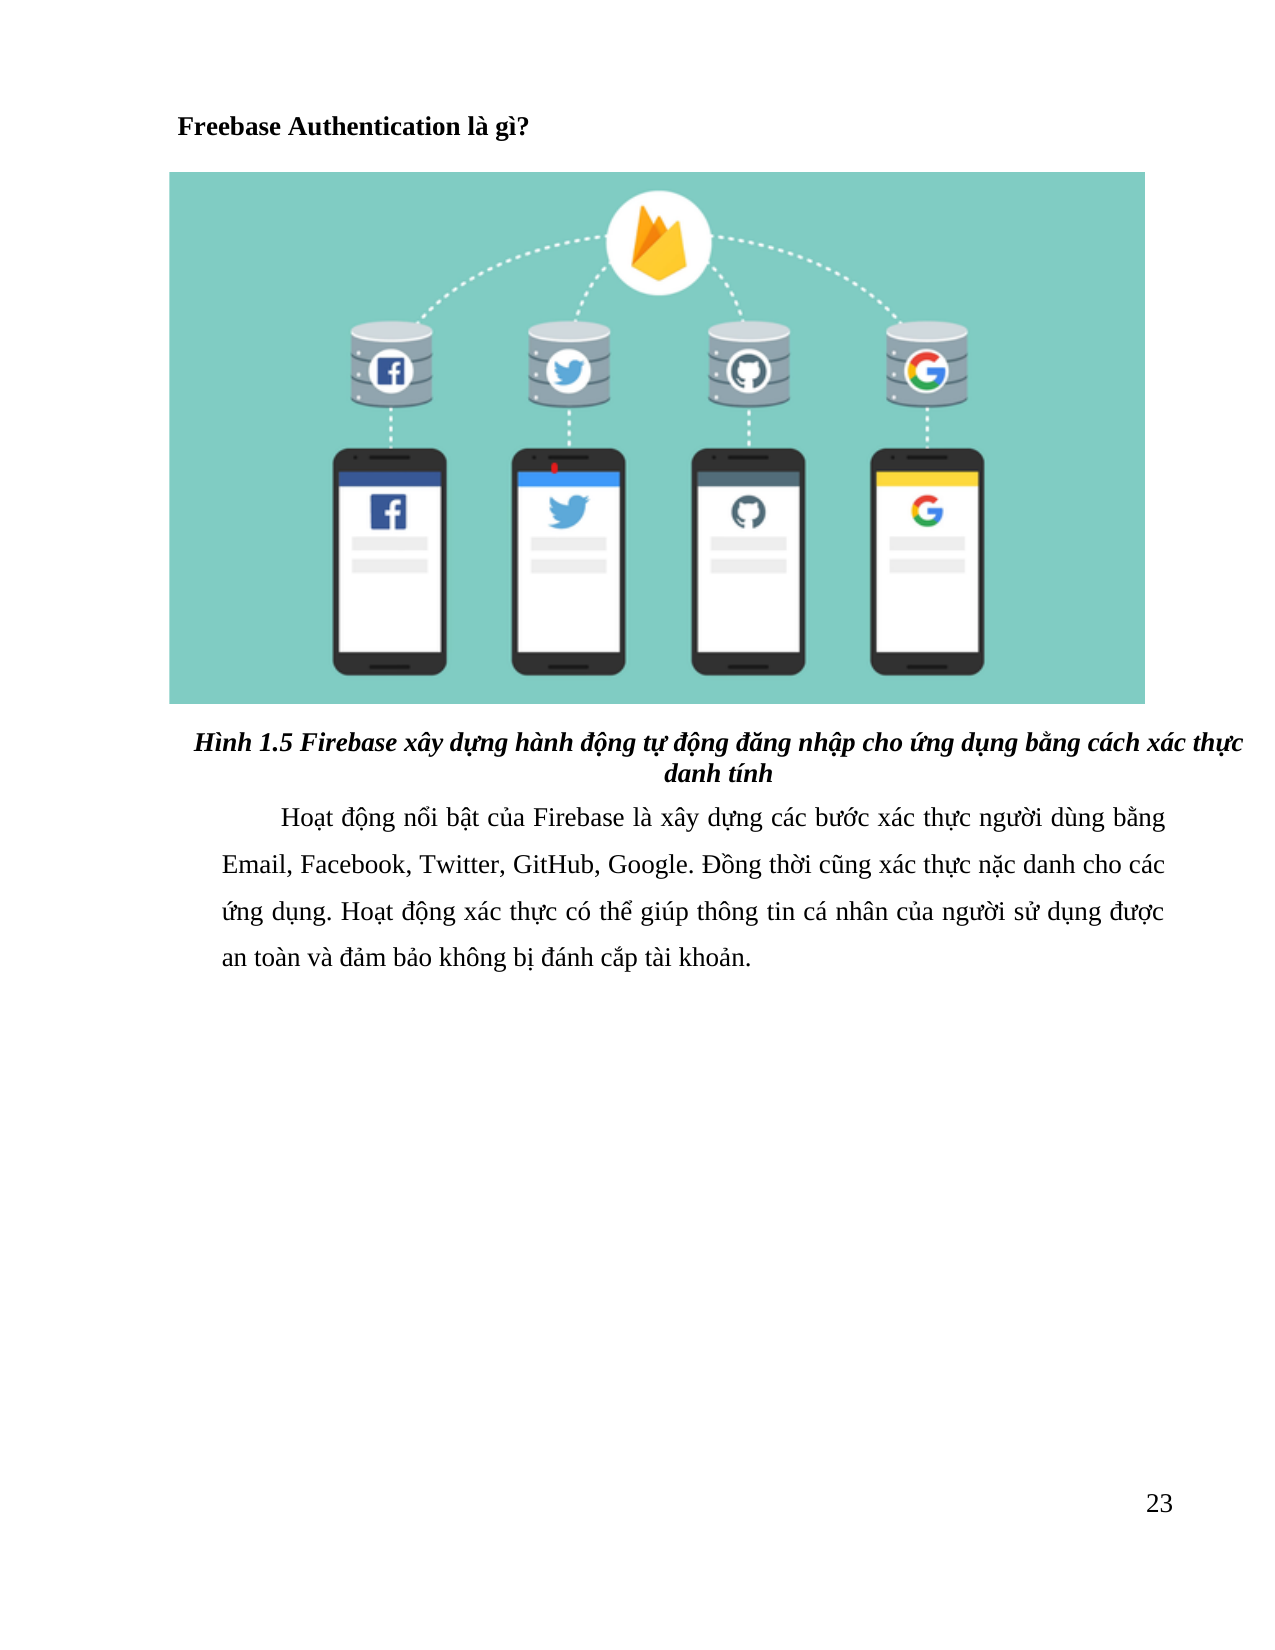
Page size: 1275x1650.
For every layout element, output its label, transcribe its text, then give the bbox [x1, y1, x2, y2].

text Hoạt động nổi bật của Firebase là xây dựng các bước xác thực người dùng bằng Email, Facebook, Twitter, GitHub, Google. Đồng thời cũng xác thực nặc danh cho các ứng dụng. Hoạt động xác thực có thể giúp thông tin cá nhân của người sử dụng được an toàn và đảm bảo không bị đánh cắp tài khoản. [222, 801, 1167, 972]
subtitle Hình 1.5 Firebase xây dựng hành động tự động đăng nhập cho ứng dụng bằng cách xác thực danh tính [162, 726, 1275, 789]
picture [169, 172, 1145, 704]
subtitle Freebase Authentication là gì? [177, 110, 1275, 142]
